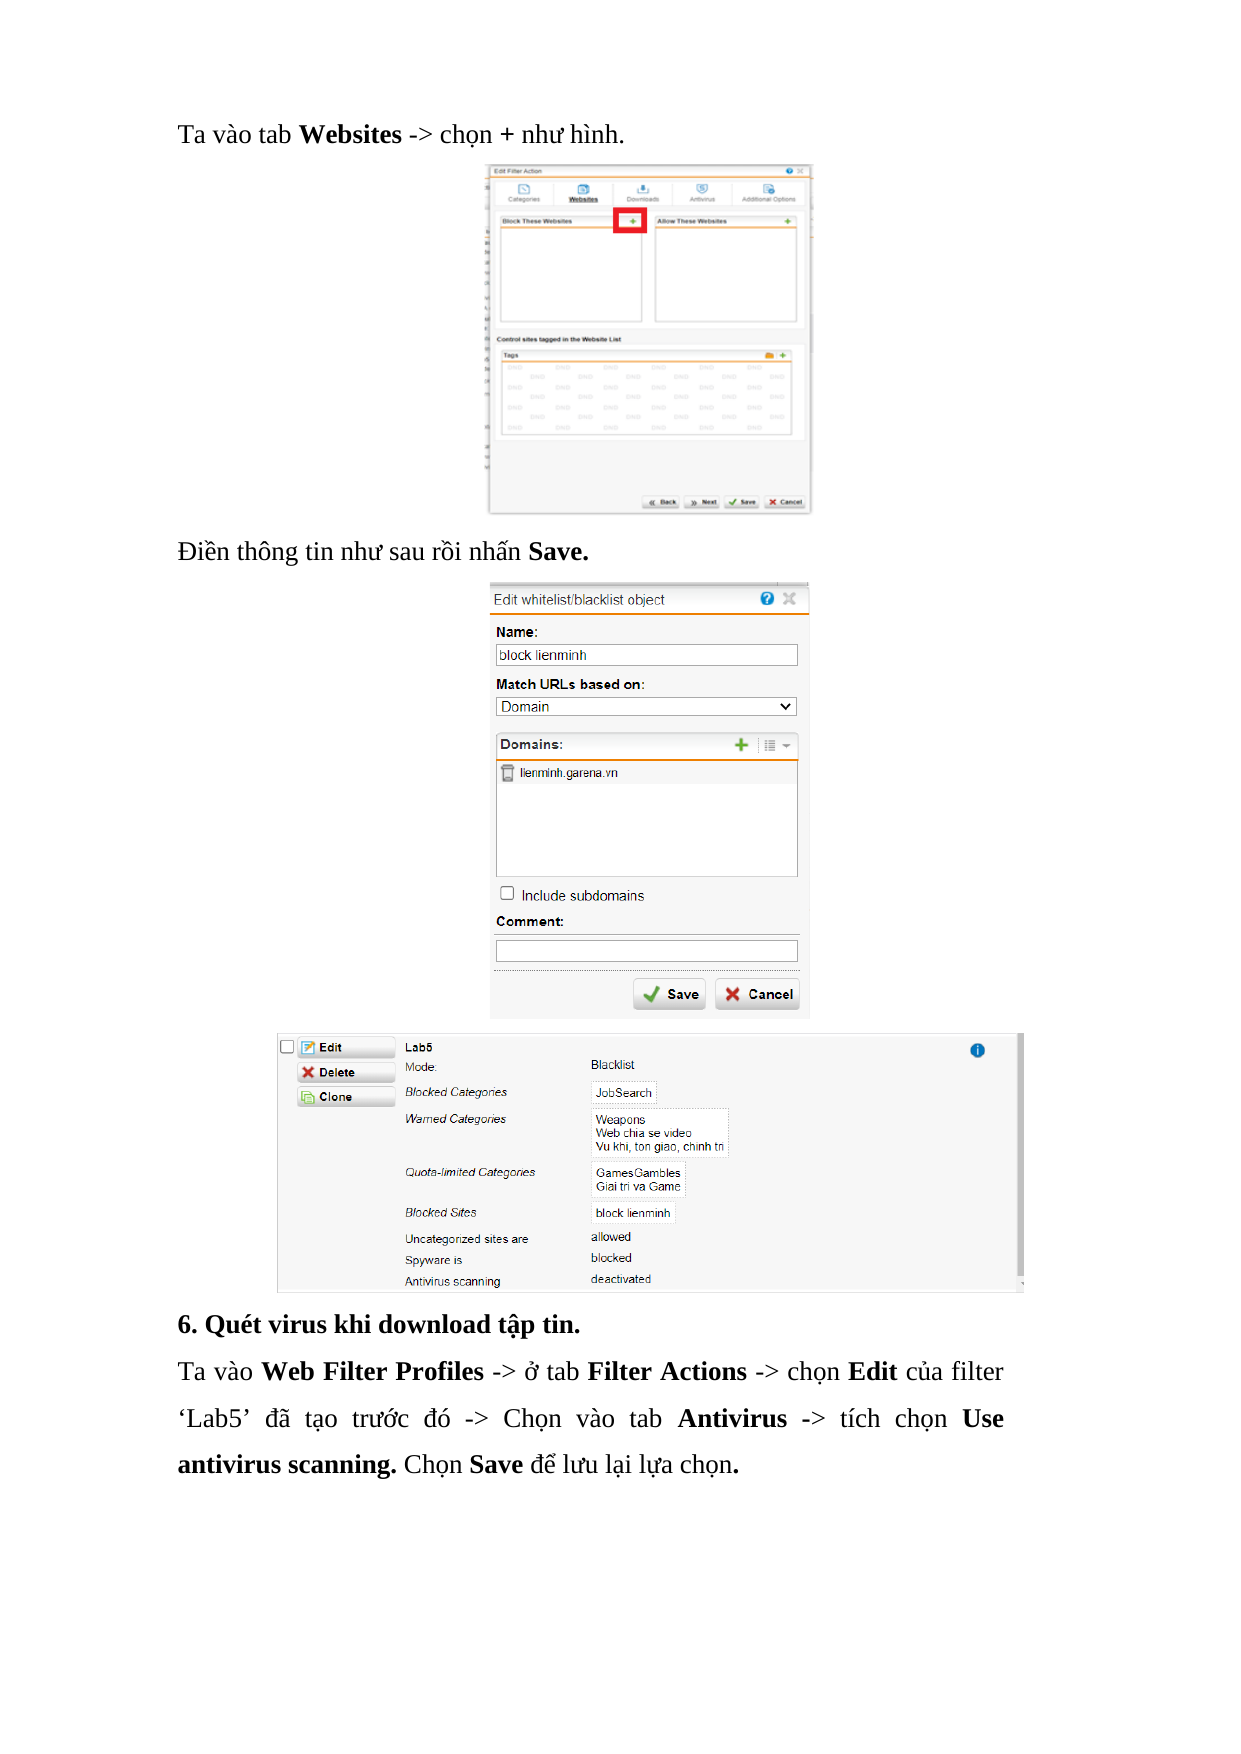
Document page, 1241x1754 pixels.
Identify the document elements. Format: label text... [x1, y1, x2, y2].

picture [275, 1033, 1024, 1293]
text Ta vào tab Websites -> chọn + như hình. [177, 118, 1004, 149]
picture [489, 582, 810, 1019]
text 6. Quét virus khi download tập tin. [177, 1308, 1004, 1340]
text Điền thông tin như sau rồi nhấn Save. [177, 535, 1004, 566]
text Ta vào Web Filter Profiles -> ở tab Filter Actions -> chọn Edit của filter ‘Lab5’ đã tạo trước đó -> Chọn vào tab Antivirus -> tích chọn Use antivirus scanning. Chọn Save để lưu lại lựa chọn. [177, 1355, 1004, 1480]
picture [484, 164, 815, 520]
